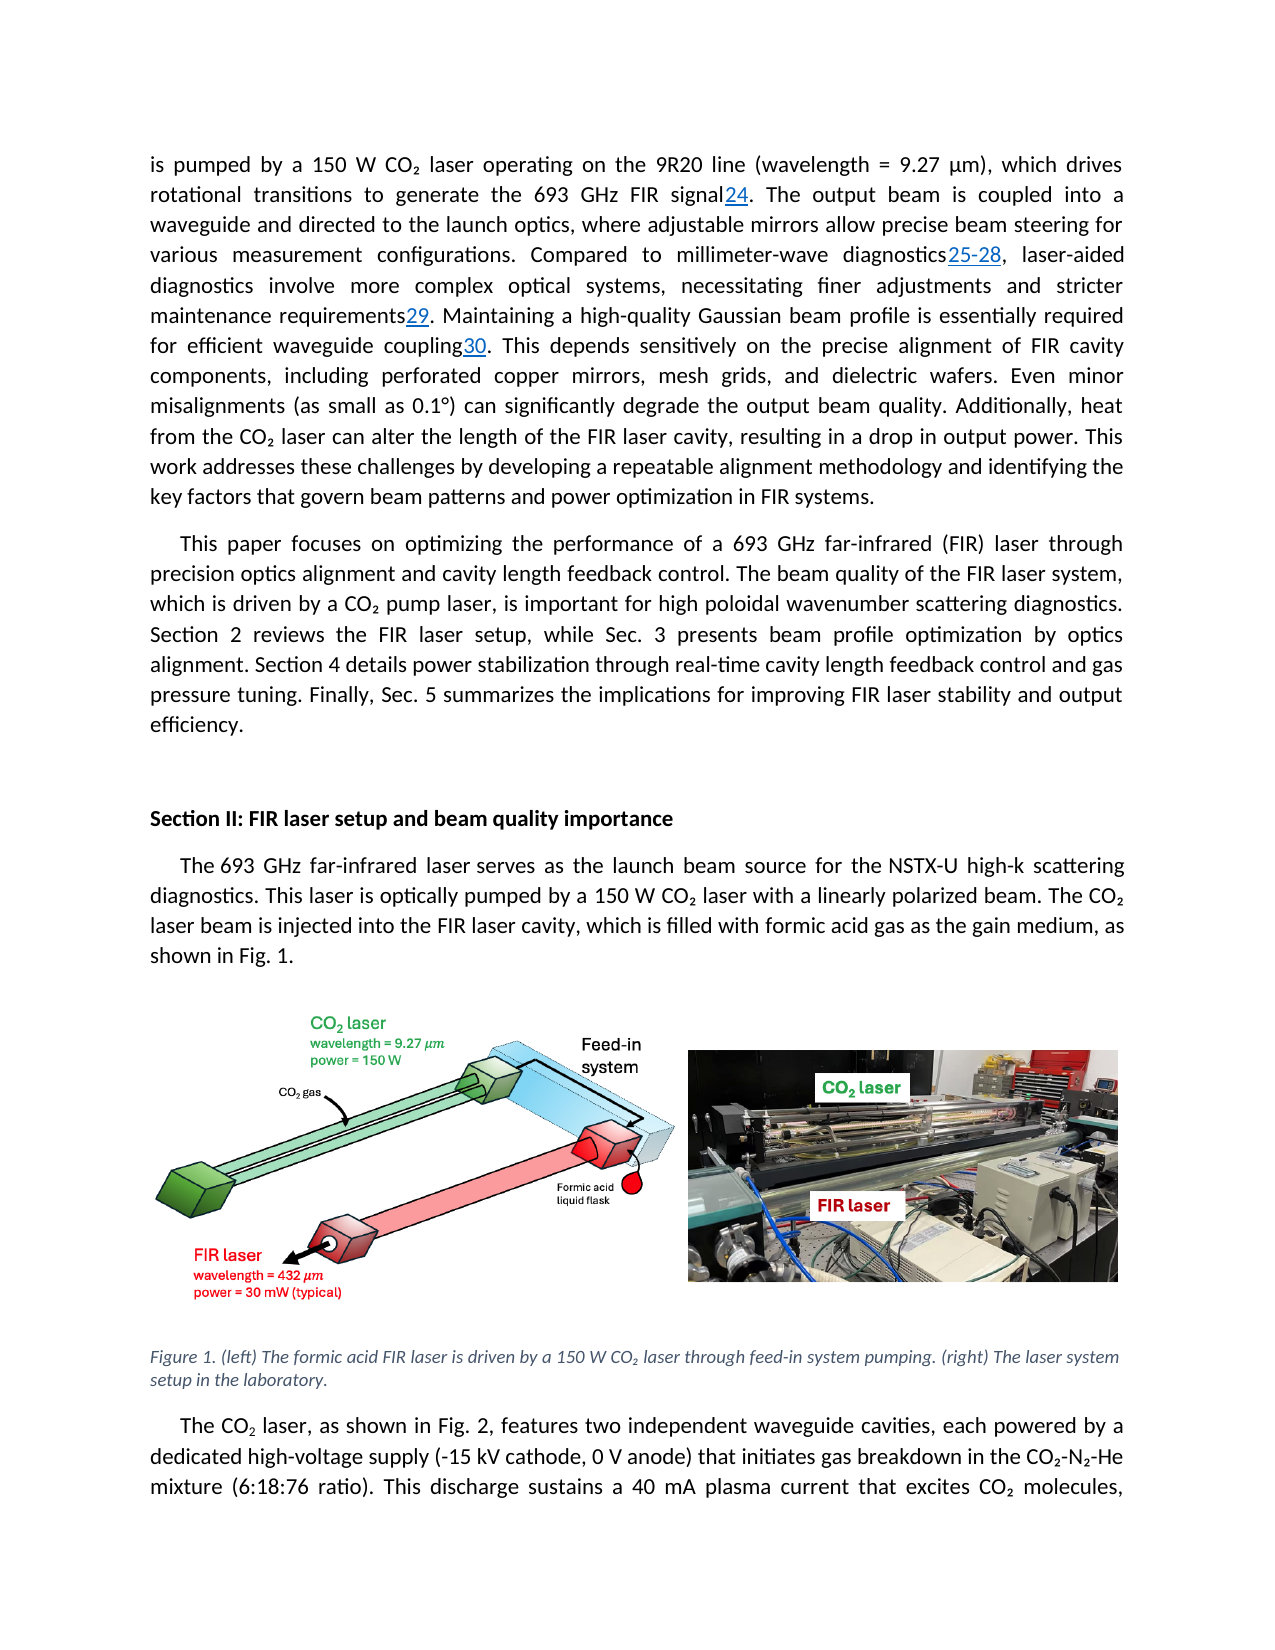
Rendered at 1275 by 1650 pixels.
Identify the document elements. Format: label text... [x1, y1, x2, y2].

text Figure 1. (left) The formic acid FIR laser is driven by a 150 W CO₂ laser through feed-in system pumping. (right) The laser system setup in the laboratory. [150, 1345, 1125, 1391]
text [150, 1412, 1125, 1500]
text Section II: FIR laser setup and beam quality importance [150, 804, 1125, 832]
text The 693 GHz far-infrared laser serves as the launch beam source for the NSTX-U high-k scattering diagnostics. This laser is optically pumped by a 150 W CO₂ laser with a linearly polarized beam. The CO₂ laser beam is injected into the FIR laser cavity, which is filled with formic acid gas as the gain medium, as shown in Fig. 1. [150, 851, 1125, 970]
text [150, 150, 1125, 510]
picture [150, 988, 1125, 1326]
text This paper focuses on optimizing the performance of a 693 GHz far-infrared (FIR) laser through precision optics alignment and cavity length feedback control. The beam quality of the FIR laser system, which is driven by a CO₂ pump laser, is important for high poloidal wavenumber scattering diagnostics. Section 2 reviews the FIR laser setup, while Sec. 3 presents beam profile optimization by optics alignment. Section 4 details power stabilization through real-time cavity length feedback control and gas pressure tuning. Finally, Sec. 5 summarizes the implications for improving FIR laser stability and output efficiency. [150, 529, 1125, 738]
